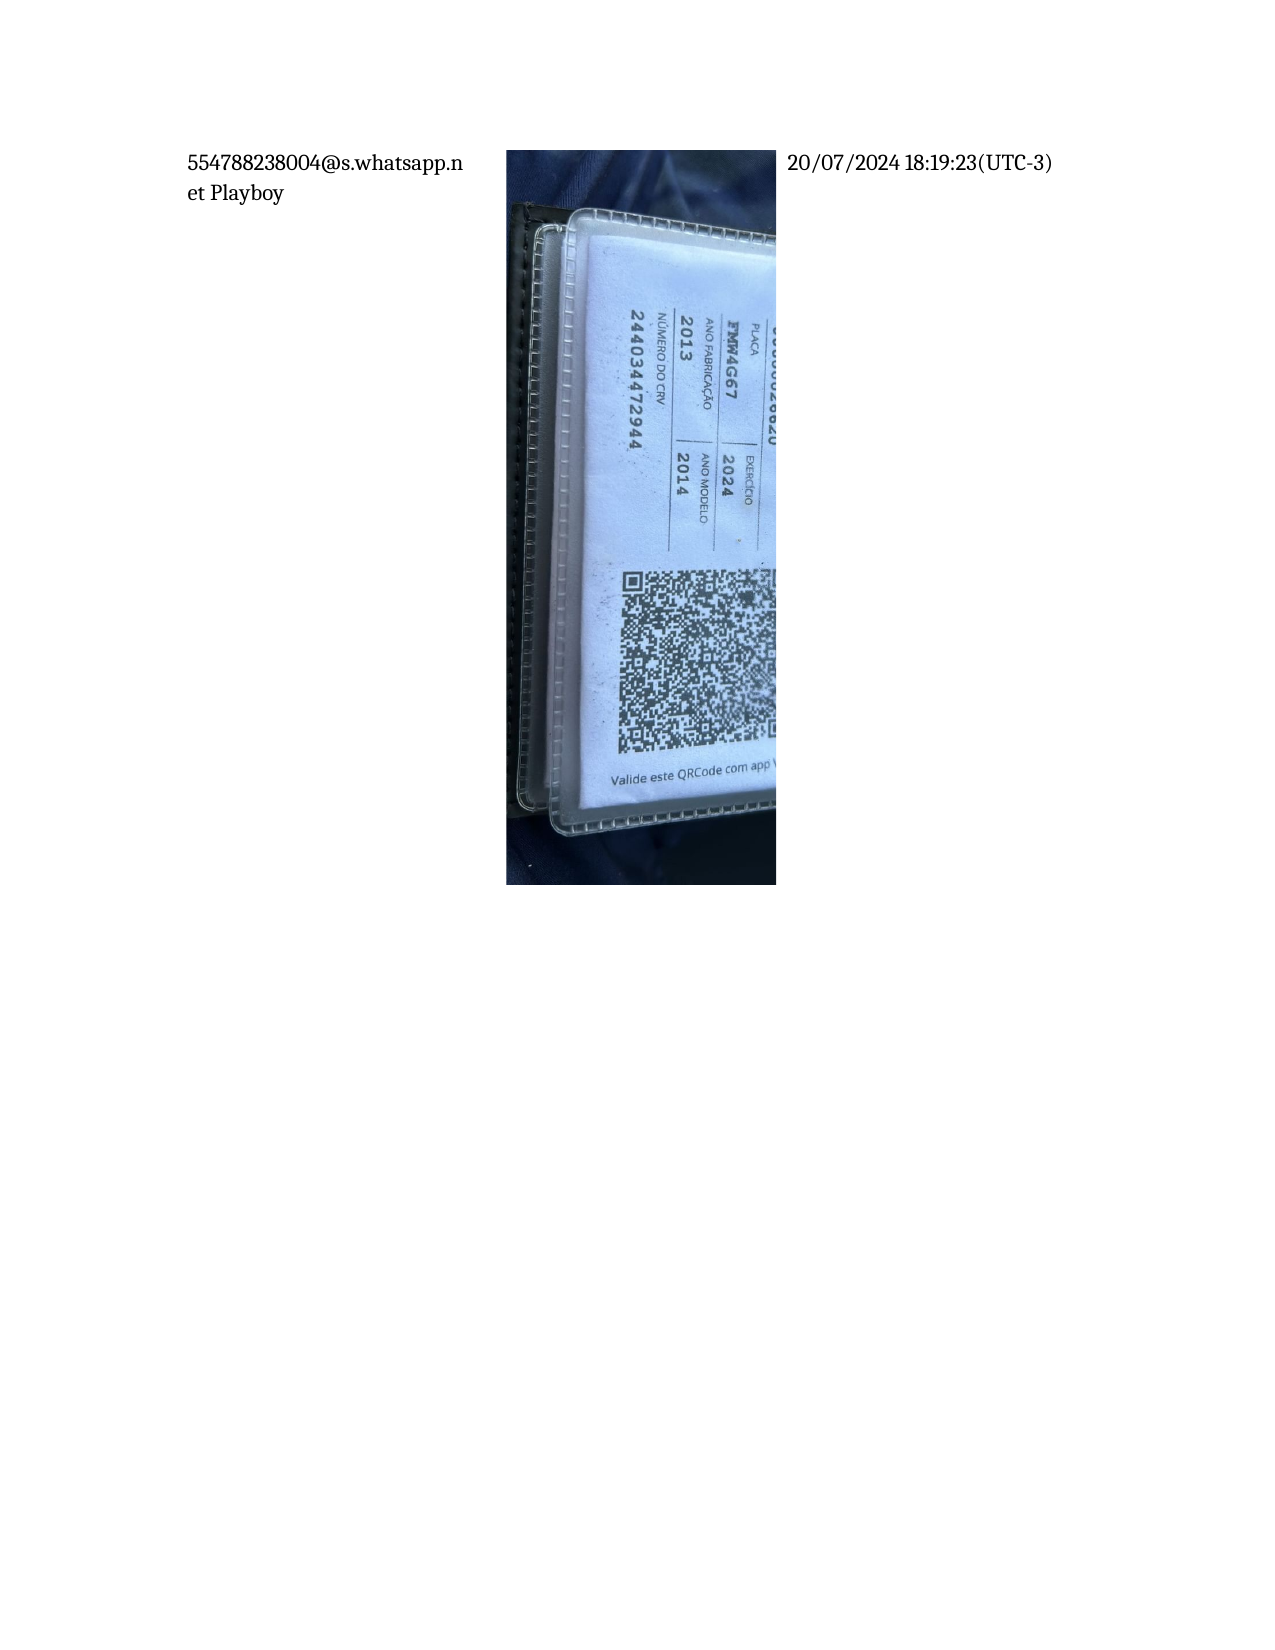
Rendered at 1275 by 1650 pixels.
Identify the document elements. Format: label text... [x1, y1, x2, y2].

picture [506, 150, 777, 885]
table_cell 554788238004@s.whatsapp.net Playboy [176, 150, 476, 909]
table_cell 20/07/2024 18:19:23(UTC-3) [776, 150, 1076, 909]
table_cell [476, 150, 776, 909]
